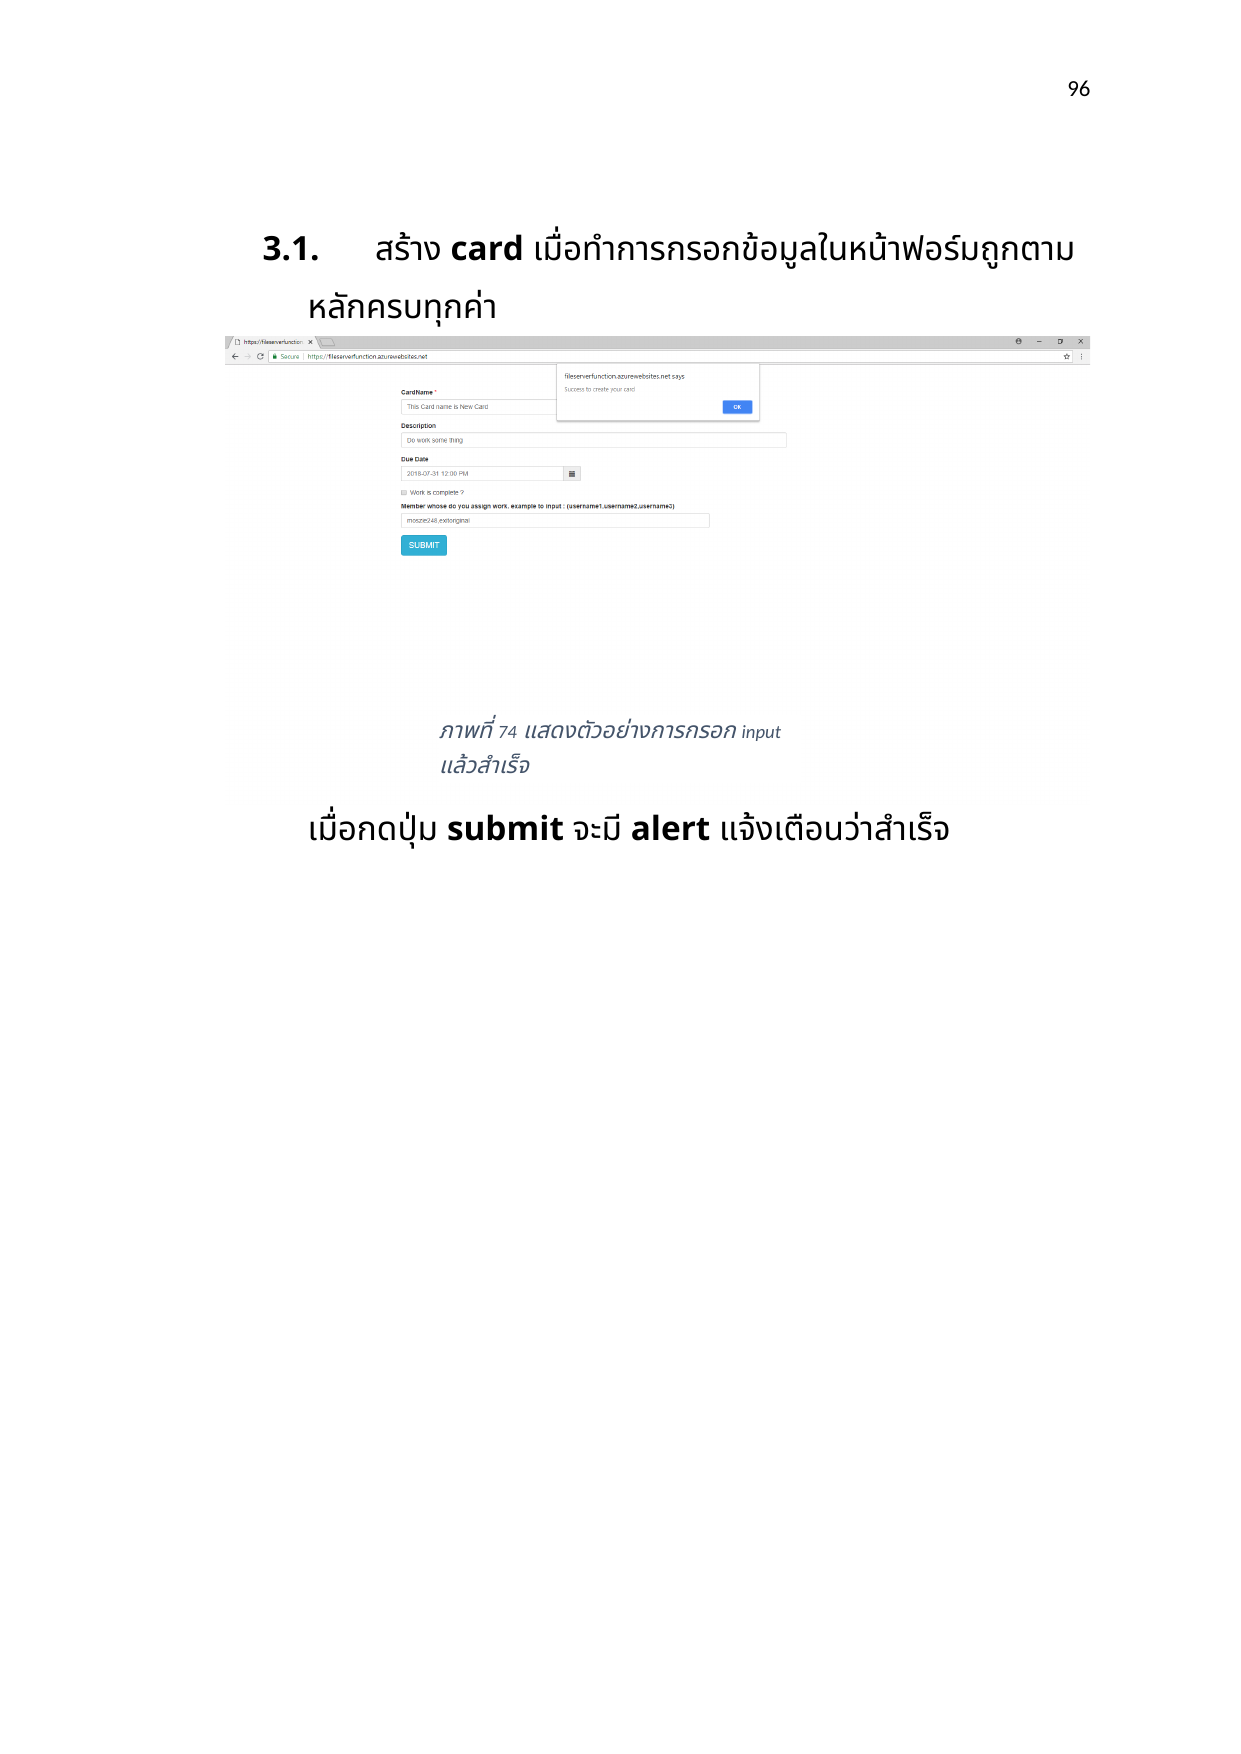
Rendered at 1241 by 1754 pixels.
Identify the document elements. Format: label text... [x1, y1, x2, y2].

list สร้าง card เมื่อทำการกรอกข้อมูลในหน้าฟอร์มถูกตามหลักครบทุกค่า เมื่อกดปุ่ม submit จะมี alert แจ้งเตือนว่าสำเร็จ [262, 805, 1090, 855]
picture [225, 336, 1091, 805]
list สร้าง card เมื่อทำการกรอกข้อมูลในหน้าฟอร์มถูกตามหลักครบทุกค่า เมื่อกดปุ่ม submit จะมี alert แจ้งเตือนว่าสำเร็จ [262, 225, 1090, 336]
